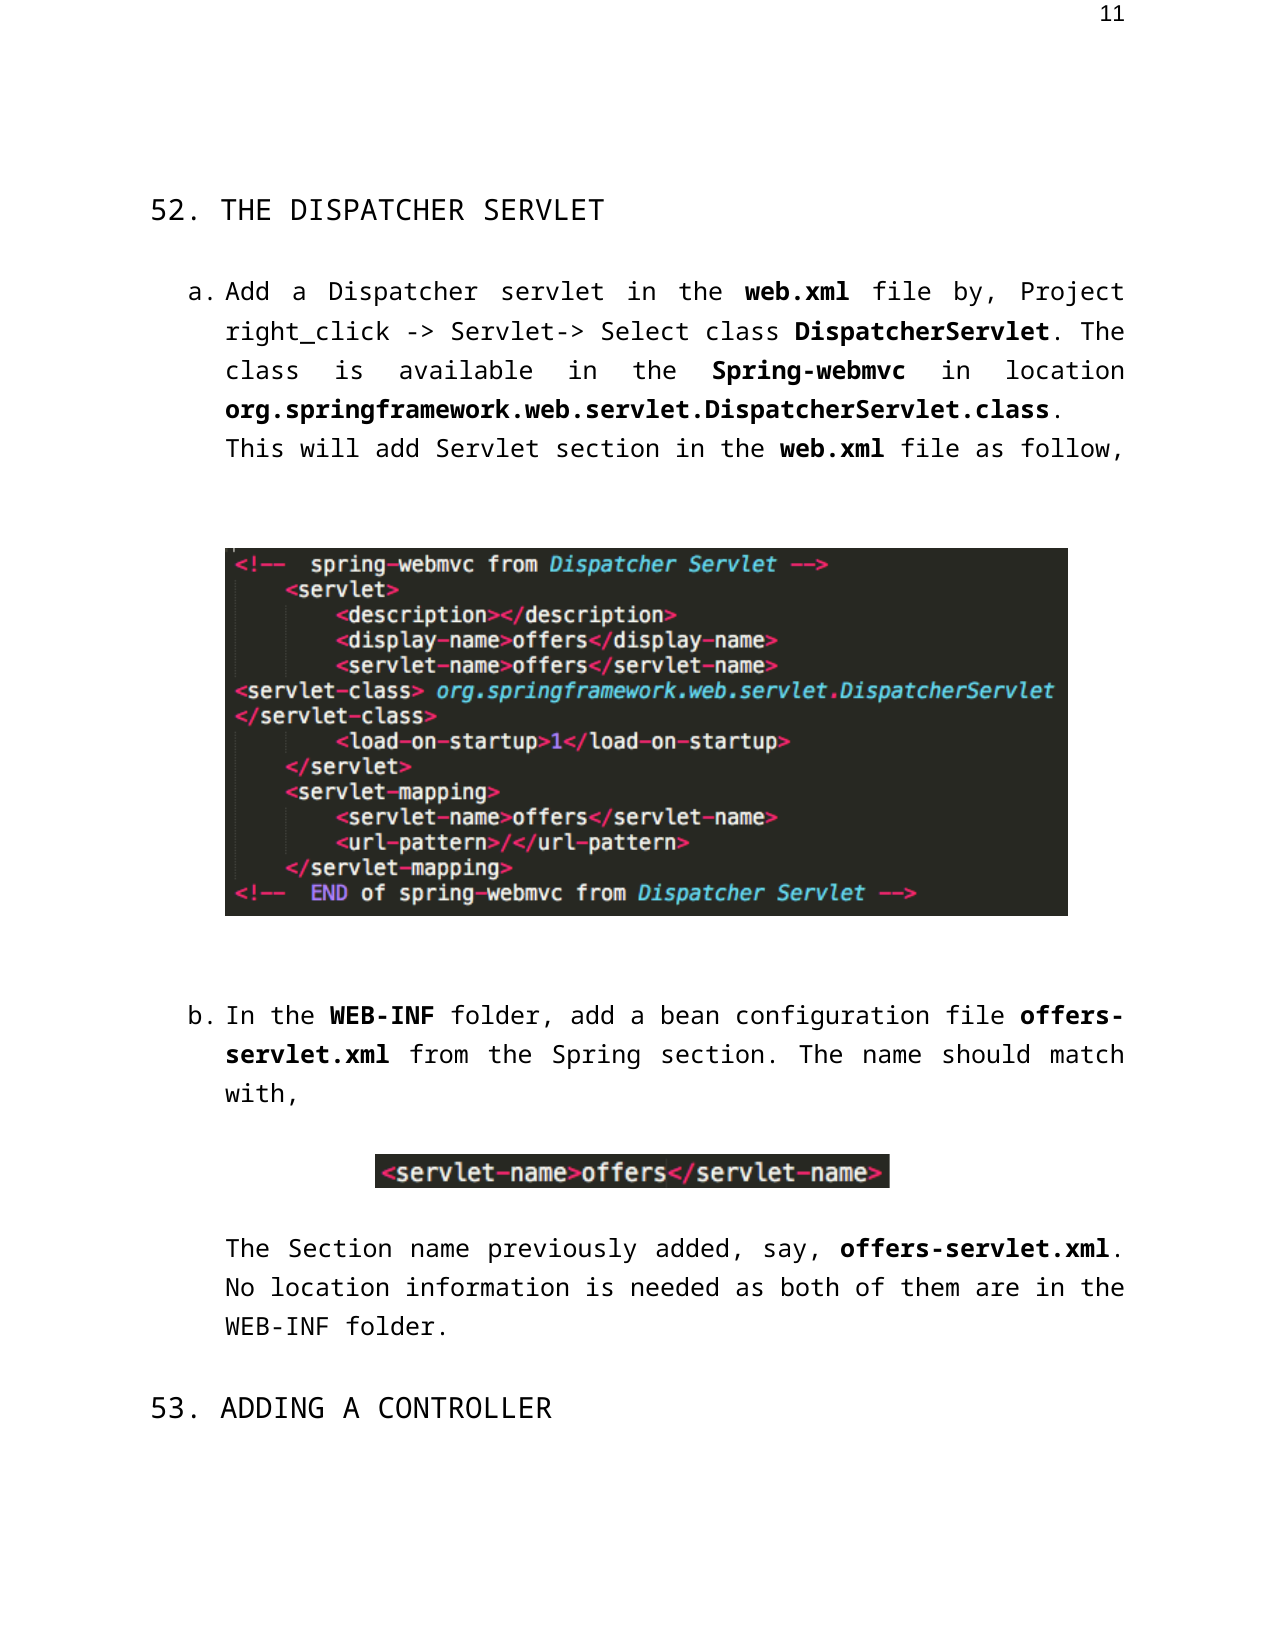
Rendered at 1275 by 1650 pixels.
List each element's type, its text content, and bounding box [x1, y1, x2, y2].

list In the WEB-INF folder, add a bean configuration file offers-servlet.xml from the Spring section. The name should match with, [187, 998, 1125, 1110]
list Add a Dispatcher servlet in the web.xml file by, Project right_click -> Servlet-> Select class DispatcherServlet. The class is available in the Spring-webmvc in location org.springframework.web.servlet.DispatcherServlet.class. This will add Servlet section in the web.xml file as follow, [187, 274, 1125, 465]
picture [375, 1154, 890, 1188]
text The Section name previously added, say, offers-servlet.xml. No location information is needed as both of them are in the WEB-INF folder. [225, 1231, 1125, 1343]
text 52. THE DISPATCHER SERVLET [150, 189, 1125, 229]
picture [225, 548, 1068, 916]
text 53. ADDING A CONTROLLER [150, 1387, 1125, 1427]
